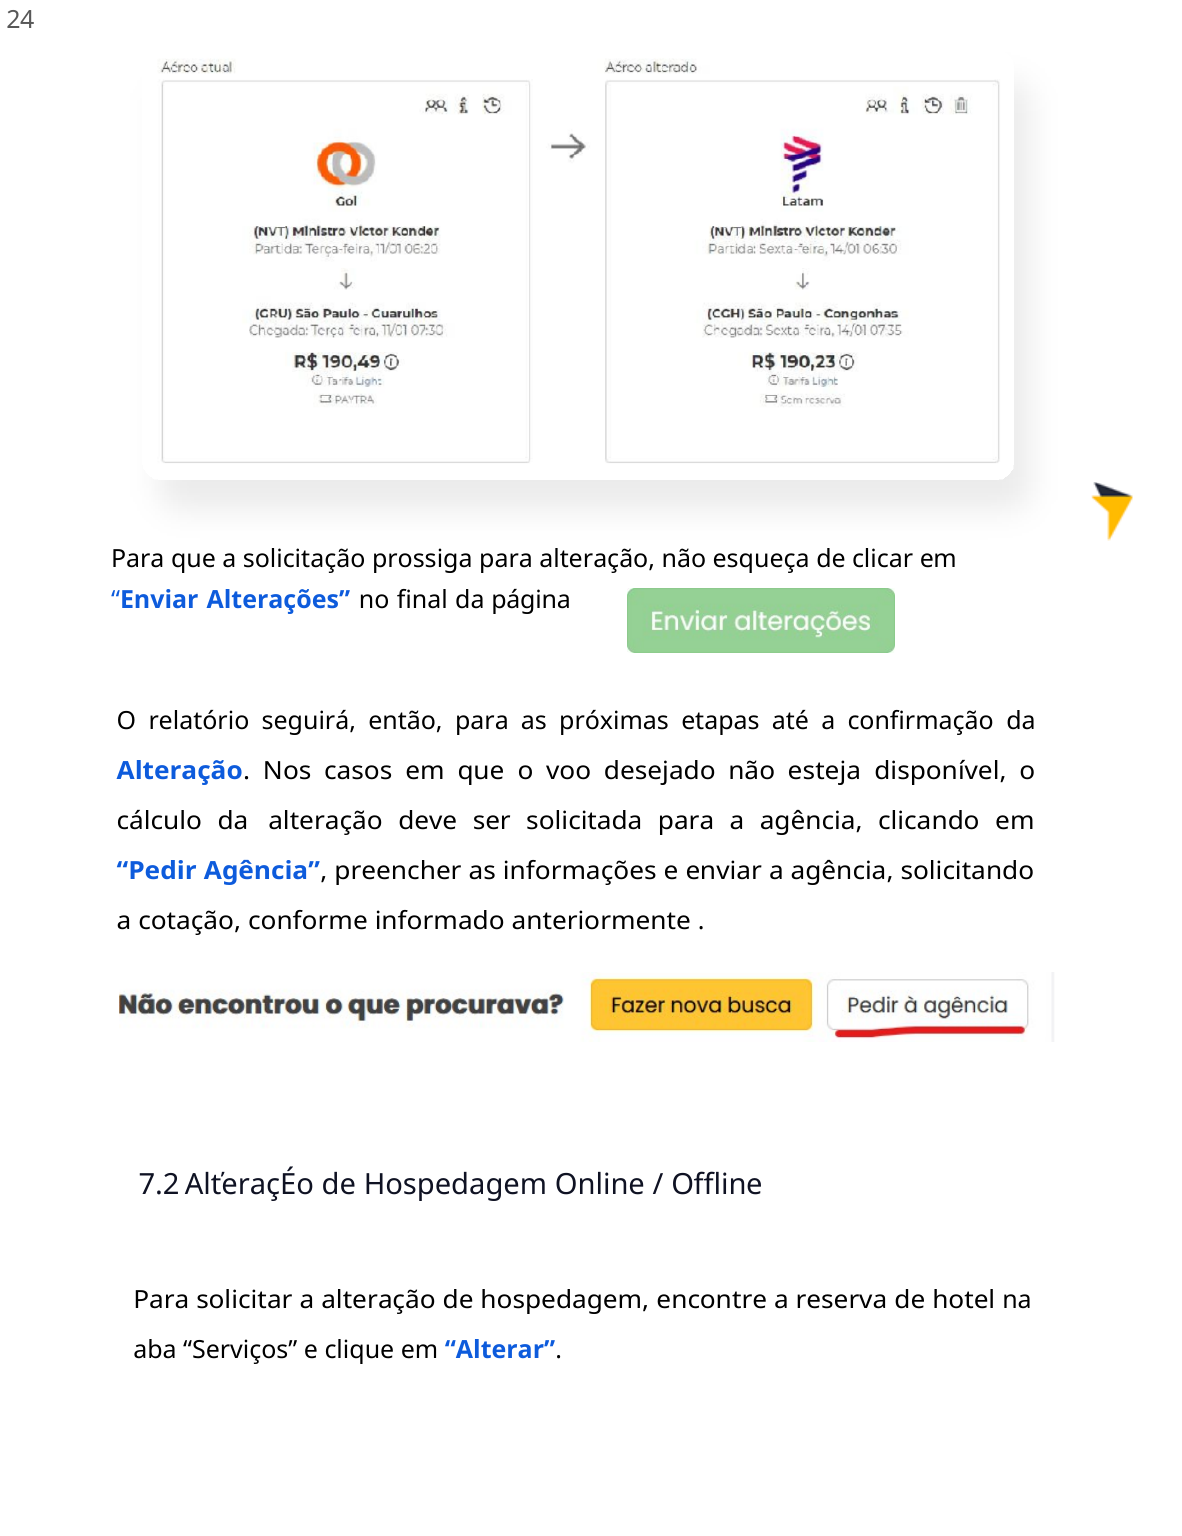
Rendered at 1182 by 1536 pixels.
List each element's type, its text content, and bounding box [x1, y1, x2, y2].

text Para solicitar a alteração de hospedagem, encontre a reserva de hotel na aba “Serviços” e clique em “Alterar”. [133, 1282, 1066, 1366]
picture [1091, 482, 1133, 541]
text Para que a solicitação prossiga para alteração, não esqueça de clicar em [111, 541, 1162, 575]
subtitle AlťeraçÉo de Hospedagem Online / Offline [138, 1163, 1162, 1203]
picture [119, 972, 1055, 1042]
picture [627, 588, 895, 653]
picture [130, 49, 1058, 540]
text “Enviar Alterações” no final da página [111, 582, 1162, 616]
text O relatório seguirá, então, para as próximas etapas até a confirmação da Alteração. Nos casos em que o voo desejado não esteja disponível, o cálculo da alteração deve ser solicitada para a agência, clicando em “Pedir Agência”, preencher as informações e enviar a agência, solicitando a cotação, conforme informado anteriormente . [116, 703, 1036, 937]
